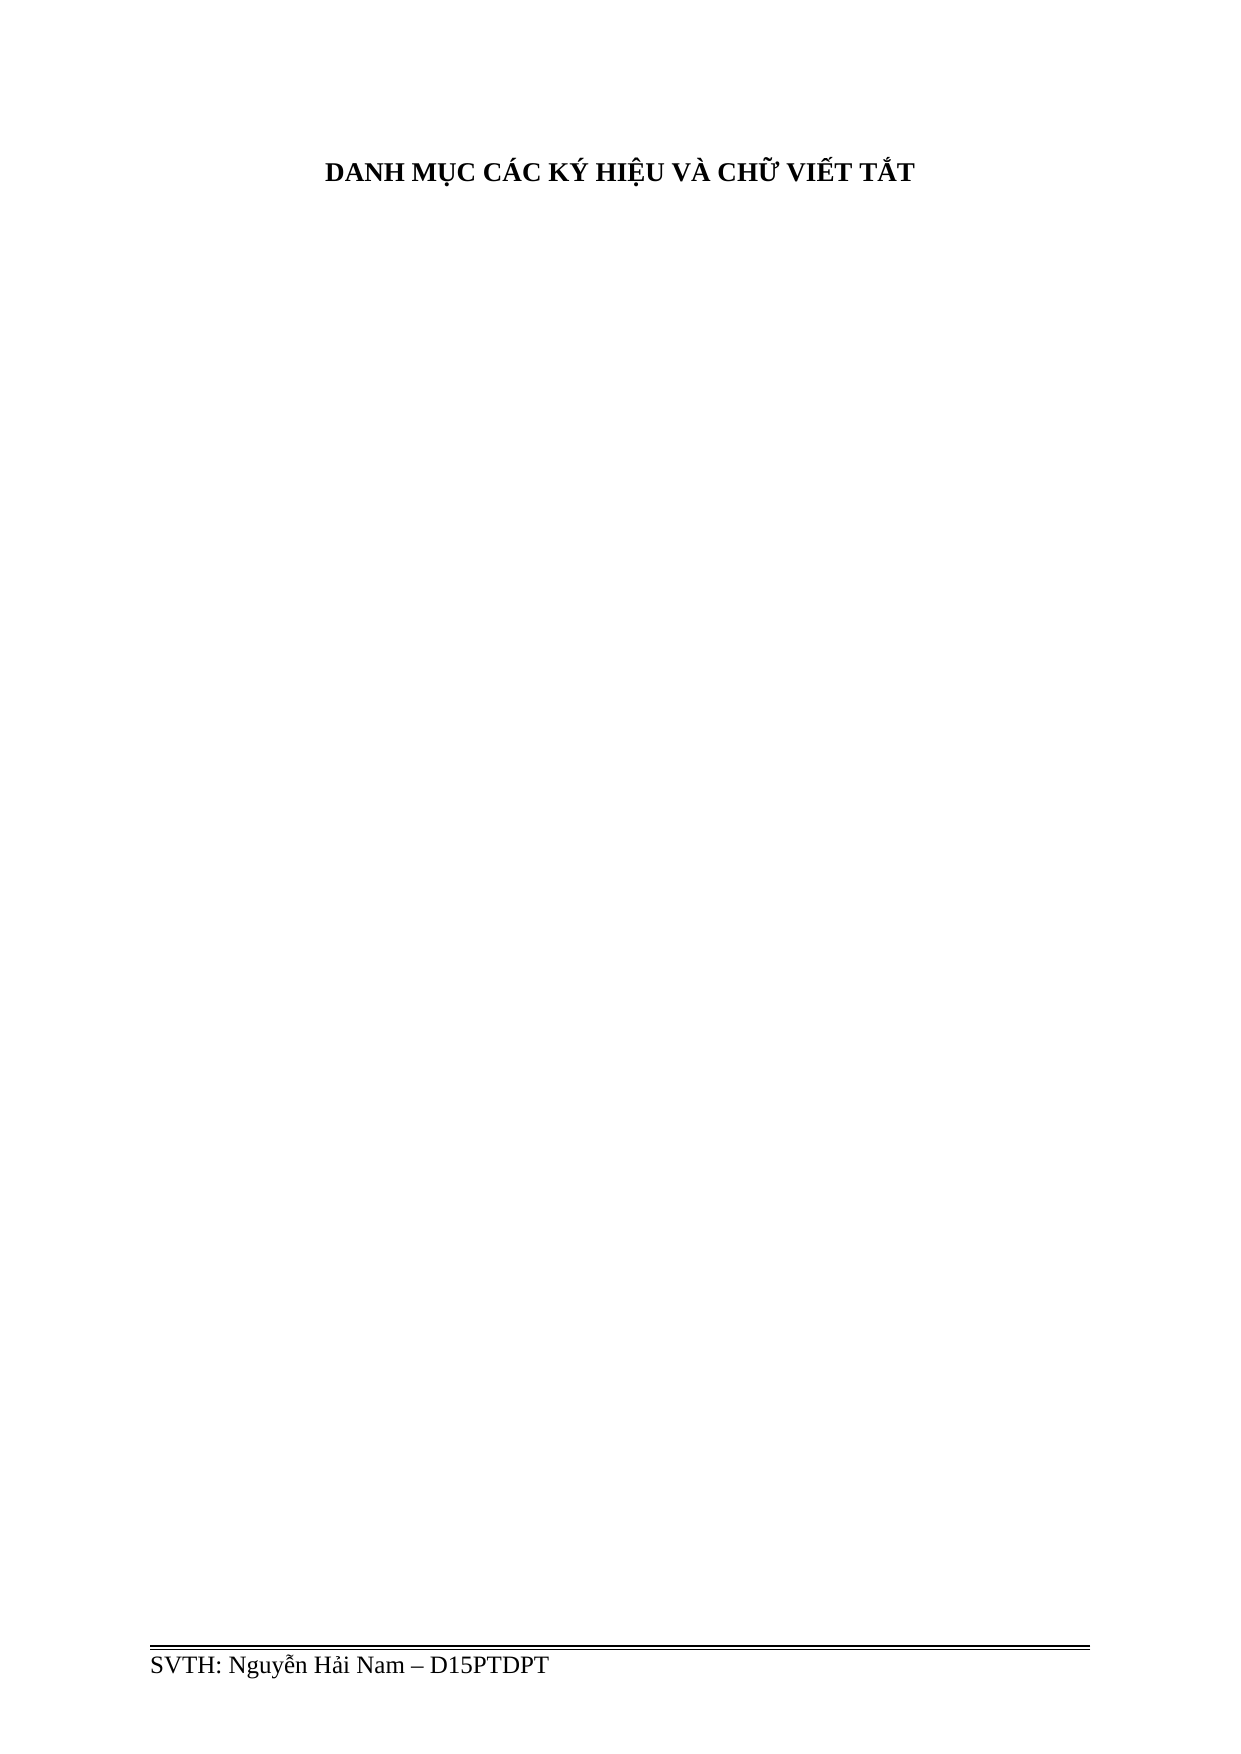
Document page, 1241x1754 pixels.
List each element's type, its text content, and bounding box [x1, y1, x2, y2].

subtitle DANH MỤC CÁC KÝ HIỆU VÀ CHỮ VIẾT TẮT [150, 156, 1090, 187]
